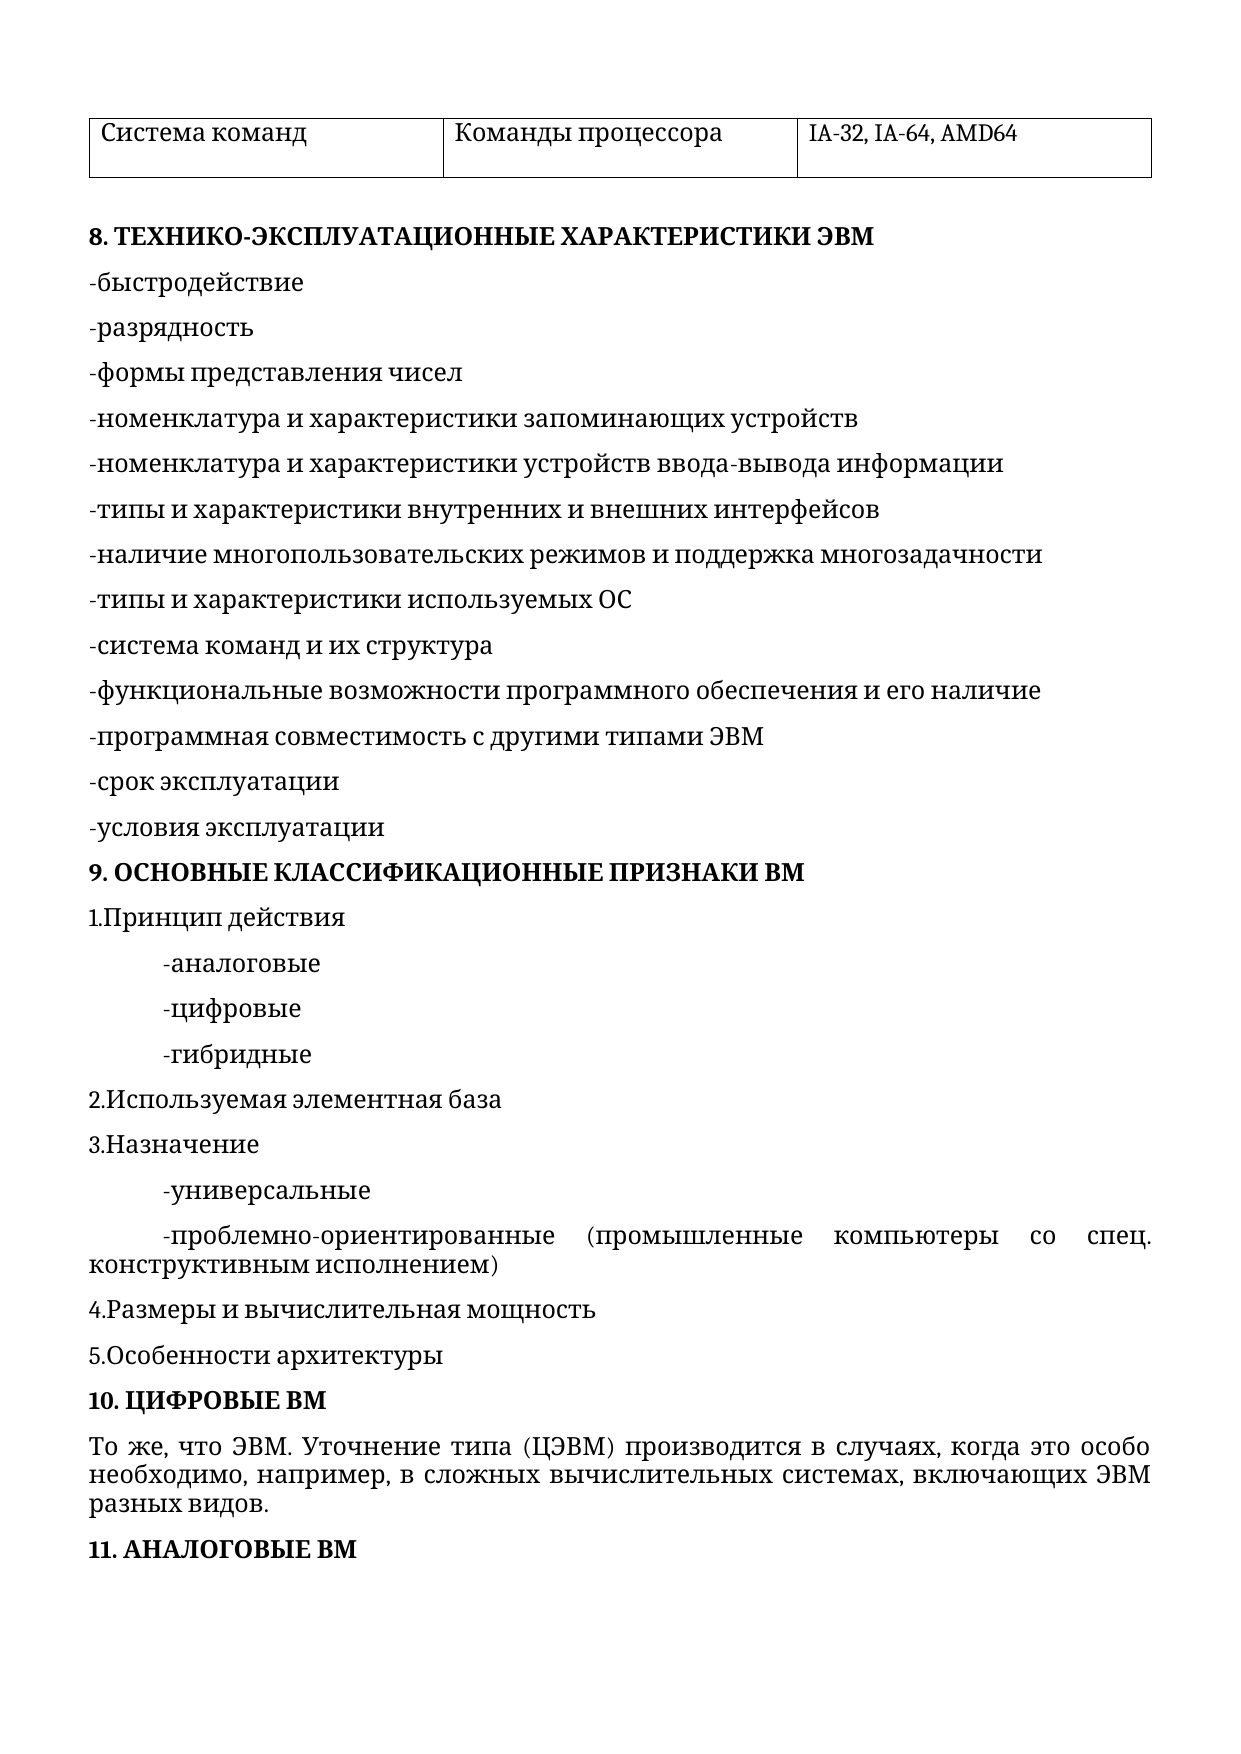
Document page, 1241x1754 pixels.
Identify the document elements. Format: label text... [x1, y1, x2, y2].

table_cell IA-32, IA-64, AMD64 [798, 119, 1151, 177]
text -проблемно-ориентированные (промышленные компьютеры со спец. конструктивным исполнением) [89, 1222, 1152, 1280]
text 5.Особенности архитектуры [89, 1342, 1152, 1371]
text -формы представления чисел [89, 359, 1152, 388]
text -наличие многопользовательских режимов и поддержка многозадачности [89, 541, 1152, 570]
text -аналоговые [89, 950, 1152, 978]
text -номенклатура и характеристики запоминающих устройств [89, 405, 1152, 433]
text -условия эксплуатации [89, 813, 1152, 842]
text -гибридные [89, 1041, 1152, 1069]
text 3.Назначение [89, 1131, 1152, 1160]
text 8. ТЕХНИКО-ЭКСПЛУАТАЦИОННЫЕ ХАРАКТЕРИСТИКИ ЭВМ [89, 223, 1152, 252]
text То же, что ЭВМ. Уточнение типа (ЦЭВМ) производится в случаях, когда это особо необходимо, например, в сложных вычислительных системах, включающих ЭВМ разных видов. [89, 1433, 1152, 1519]
text -быстродействие [89, 268, 1152, 297]
text 4.Размеры и вычислительная мощность [89, 1296, 1152, 1325]
text -программная совместимость с другими типами ЭВМ [89, 723, 1152, 751]
text 10. ЦИФРОВЫЕ ВМ [89, 1387, 1152, 1416]
text -система команд и их структура [89, 632, 1152, 661]
text -типы и характеристики используемых ОС [89, 586, 1152, 615]
table_cell Система команд [90, 119, 443, 177]
text 1.Принцип действия [89, 904, 1152, 933]
text -разрядность [89, 314, 1152, 343]
text -срок эксплуатации [89, 768, 1152, 797]
table_cell Команды процессора [444, 119, 797, 177]
text -номенклатура и характеристики устройств ввода-вывода информации [89, 450, 1152, 479]
text 9. ОСНОВНЫЕ КЛАССИФИКАЦИОННЫЕ ПРИЗНАКИ ВМ [89, 859, 1152, 888]
text -функциональные возможности программного обеспечения и его наличие [89, 677, 1152, 706]
text -типы и характеристики внутренних и внешних интерфейсов [89, 496, 1152, 524]
text 2.Используемая элементная база [89, 1086, 1152, 1115]
text -цифровые [89, 995, 1152, 1024]
text 11. АНАЛОГОВЫЕ ВМ [89, 1536, 1152, 1564]
text -универсальные [89, 1177, 1152, 1206]
